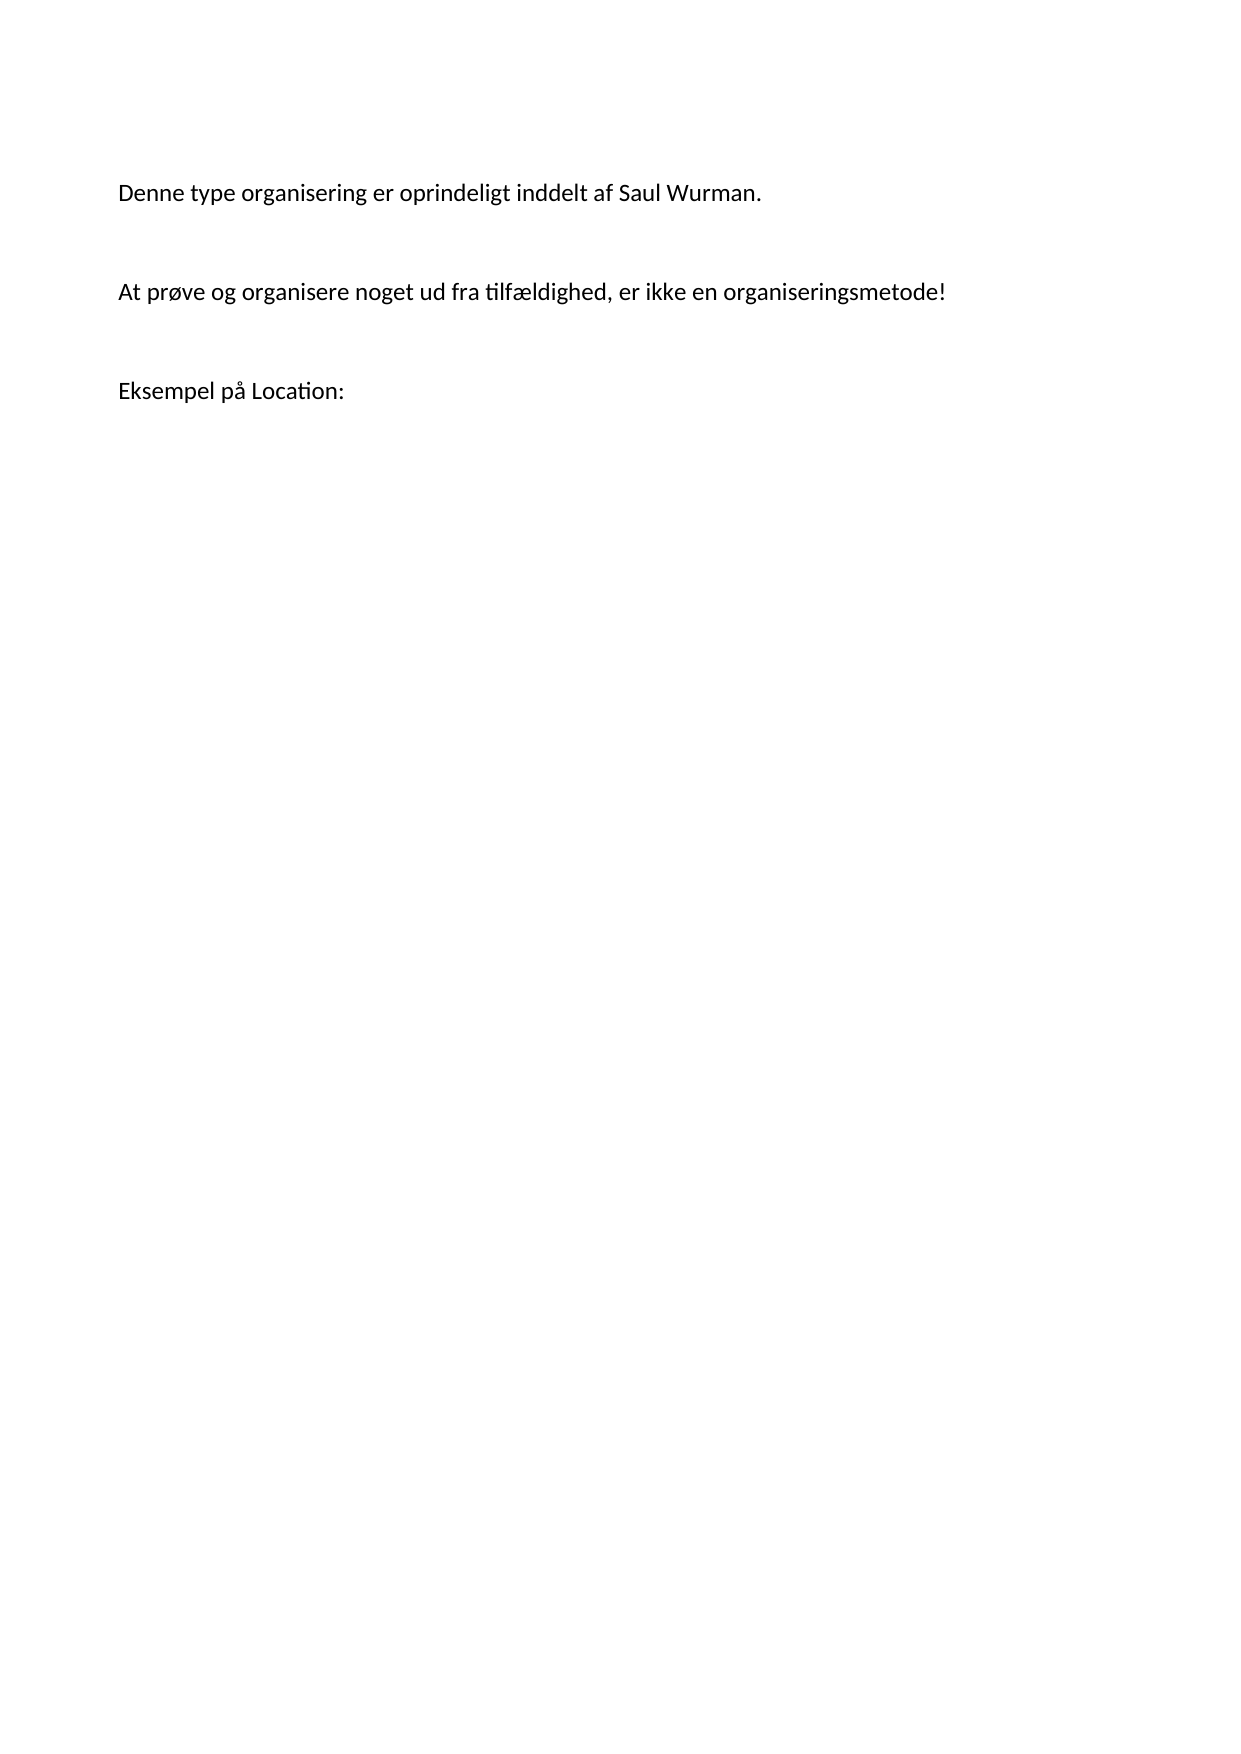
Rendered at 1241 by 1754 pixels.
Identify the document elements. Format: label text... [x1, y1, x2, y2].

text Eksempel på Location: [118, 376, 1122, 406]
text Denne type organisering er oprindeligt inddelt af Saul Wurman. [118, 177, 1122, 208]
text At prøve og organisere noget ud fra tilfældighed, er ikke en organiseringsmetode! [118, 276, 1122, 307]
